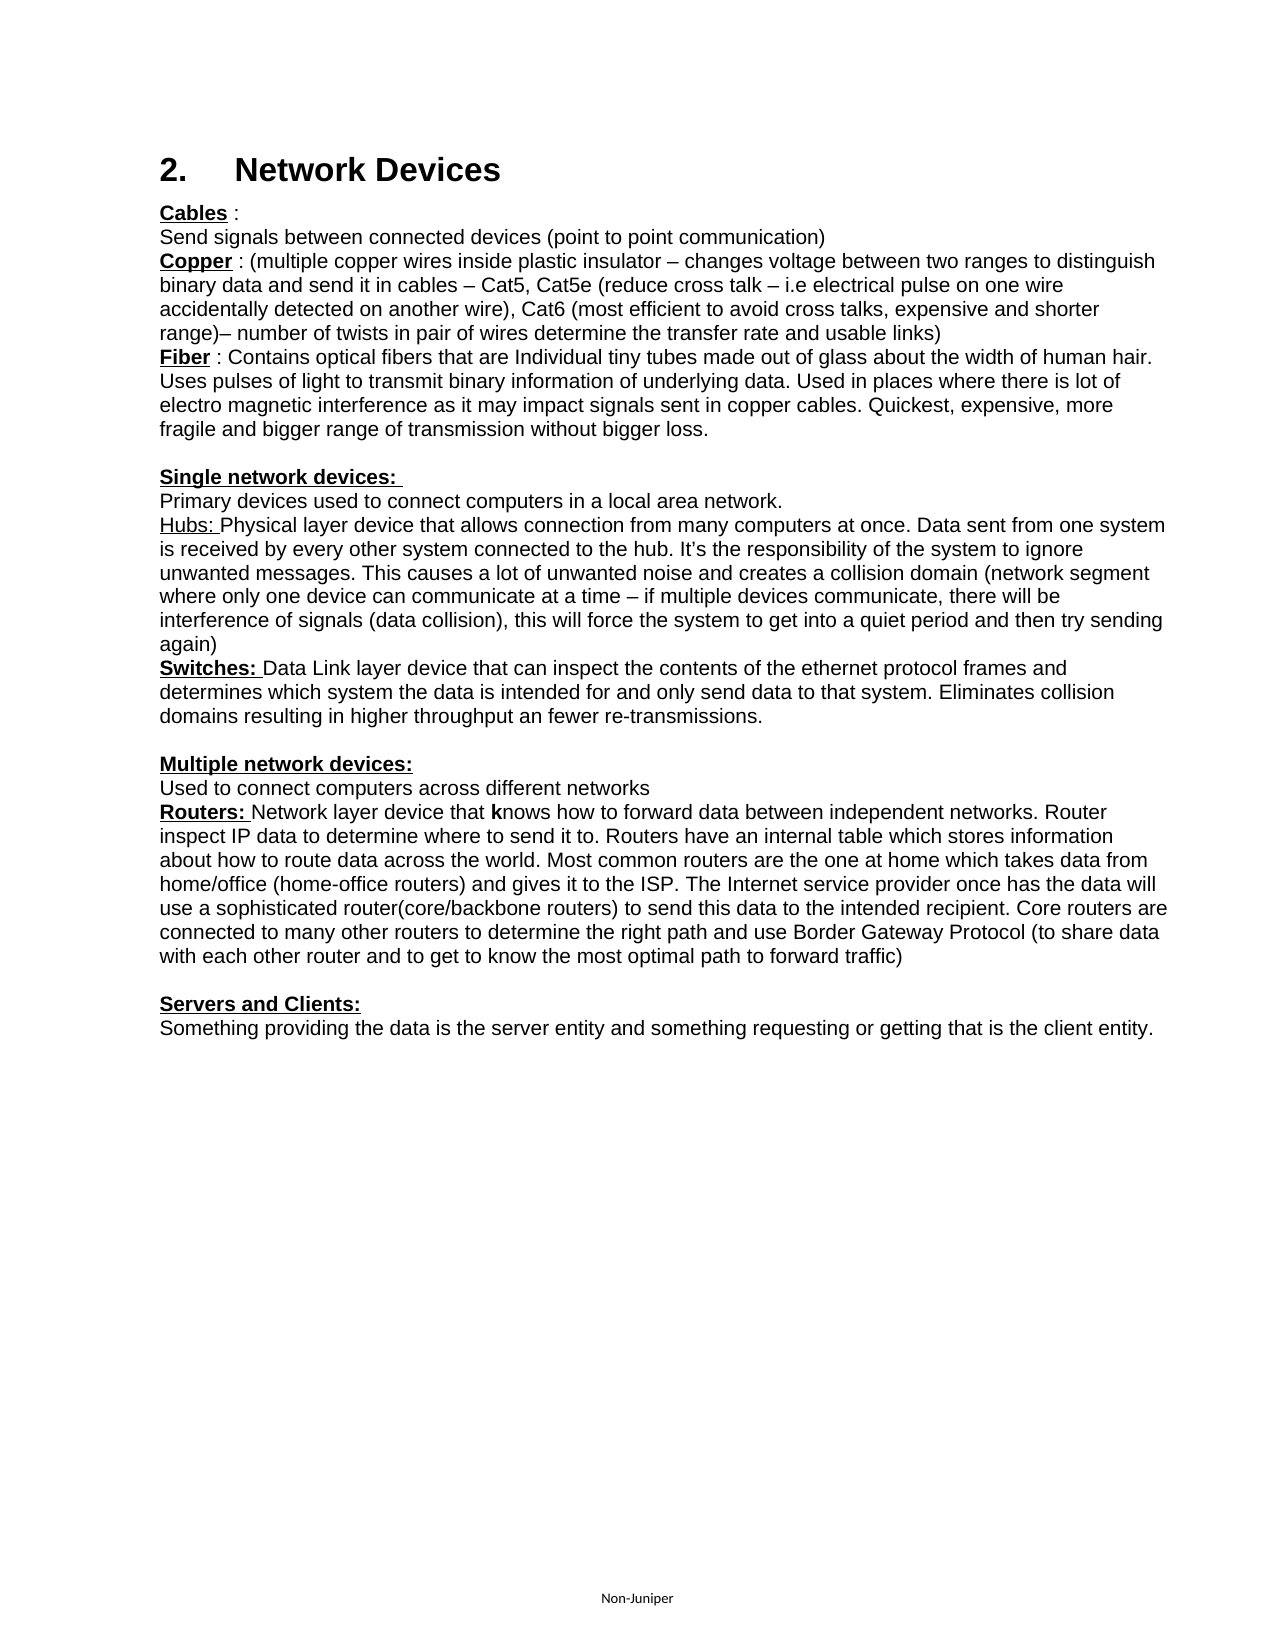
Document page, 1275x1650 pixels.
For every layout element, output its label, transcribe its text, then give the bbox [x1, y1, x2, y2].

text Primary devices used to connect computers in a local area network. [159, 488, 1172, 512]
text Hubs: Physical layer device that allows connection from many computers at once. Data sent from one system is received by every other system connected to the hub. It’s the responsibility of the system to ignore unwanted messages. This causes a lot of unwanted noise and creates a collision domain (network segment where only one device can communicate at a time – if multiple devices communicate, there will be interference of signals (data collision), this will force the system to get into a quiet period and then try sending again) [159, 512, 1172, 656]
text Multiple network devices: [159, 752, 1172, 776]
text Fiber : Contains optical fibers that are Individual tiny tubes made out of glass about the width of human hair. Uses pulses of light to transmit binary information of underlying data. Used in places where there is lot of electro magnetic interference as it may impact signals sent in copper cables. Quickest, expensive, more fragile and bigger range of transmission without bigger loss. [159, 345, 1172, 441]
text Routers: Network layer device that knows how to forward data between independent networks. Router inspect IP data to determine where to send it to. Routers have an internal table which stores information about how to route data across the world. Most common routers are the one at home which takes data from home/office (home-office routers) and gives it to the ISP. The Internet service provider once has the data will use a sophisticated router(core/backbone routers) to send this data to the intended recipient. Core routers are connected to many other routers to determine the right path and use Border Gateway Protocol (to share data with each other router and to get to know the most optimal path to forward traffic) [159, 800, 1172, 968]
text Switches: Data Link layer device that can inspect the contents of the ethernet protocol frames and determines which system the data is intended for and only send data to that system. Eliminates collision domains resulting in higher throughput an fewer re-transmissions. [159, 656, 1172, 728]
text Used to connect computers across different networks [159, 776, 1172, 800]
subtitle Network Devices [159, 150, 1172, 188]
text Send signals between connected devices (point to point communication) [159, 225, 1172, 249]
text Single network devices: [159, 464, 1172, 488]
text Servers and Clients: [159, 992, 1172, 1016]
text Copper : (multiple copper wires inside plastic insulator – changes voltage between two ranges to distinguish binary data and send it in cables – Cat5, Cat5e (reduce cross talk – i.e electrical pulse on one wire accidentally detected on another wire), Cat6 (most efficient to avoid cross talks, expensive and shorter range)– number of twists in pair of wires determine the transfer rate and usable links) [159, 249, 1172, 345]
text Something providing the data is the server entity and something requesting or getting that is the client entity. [159, 1016, 1172, 1039]
text Cables : [159, 201, 1172, 225]
